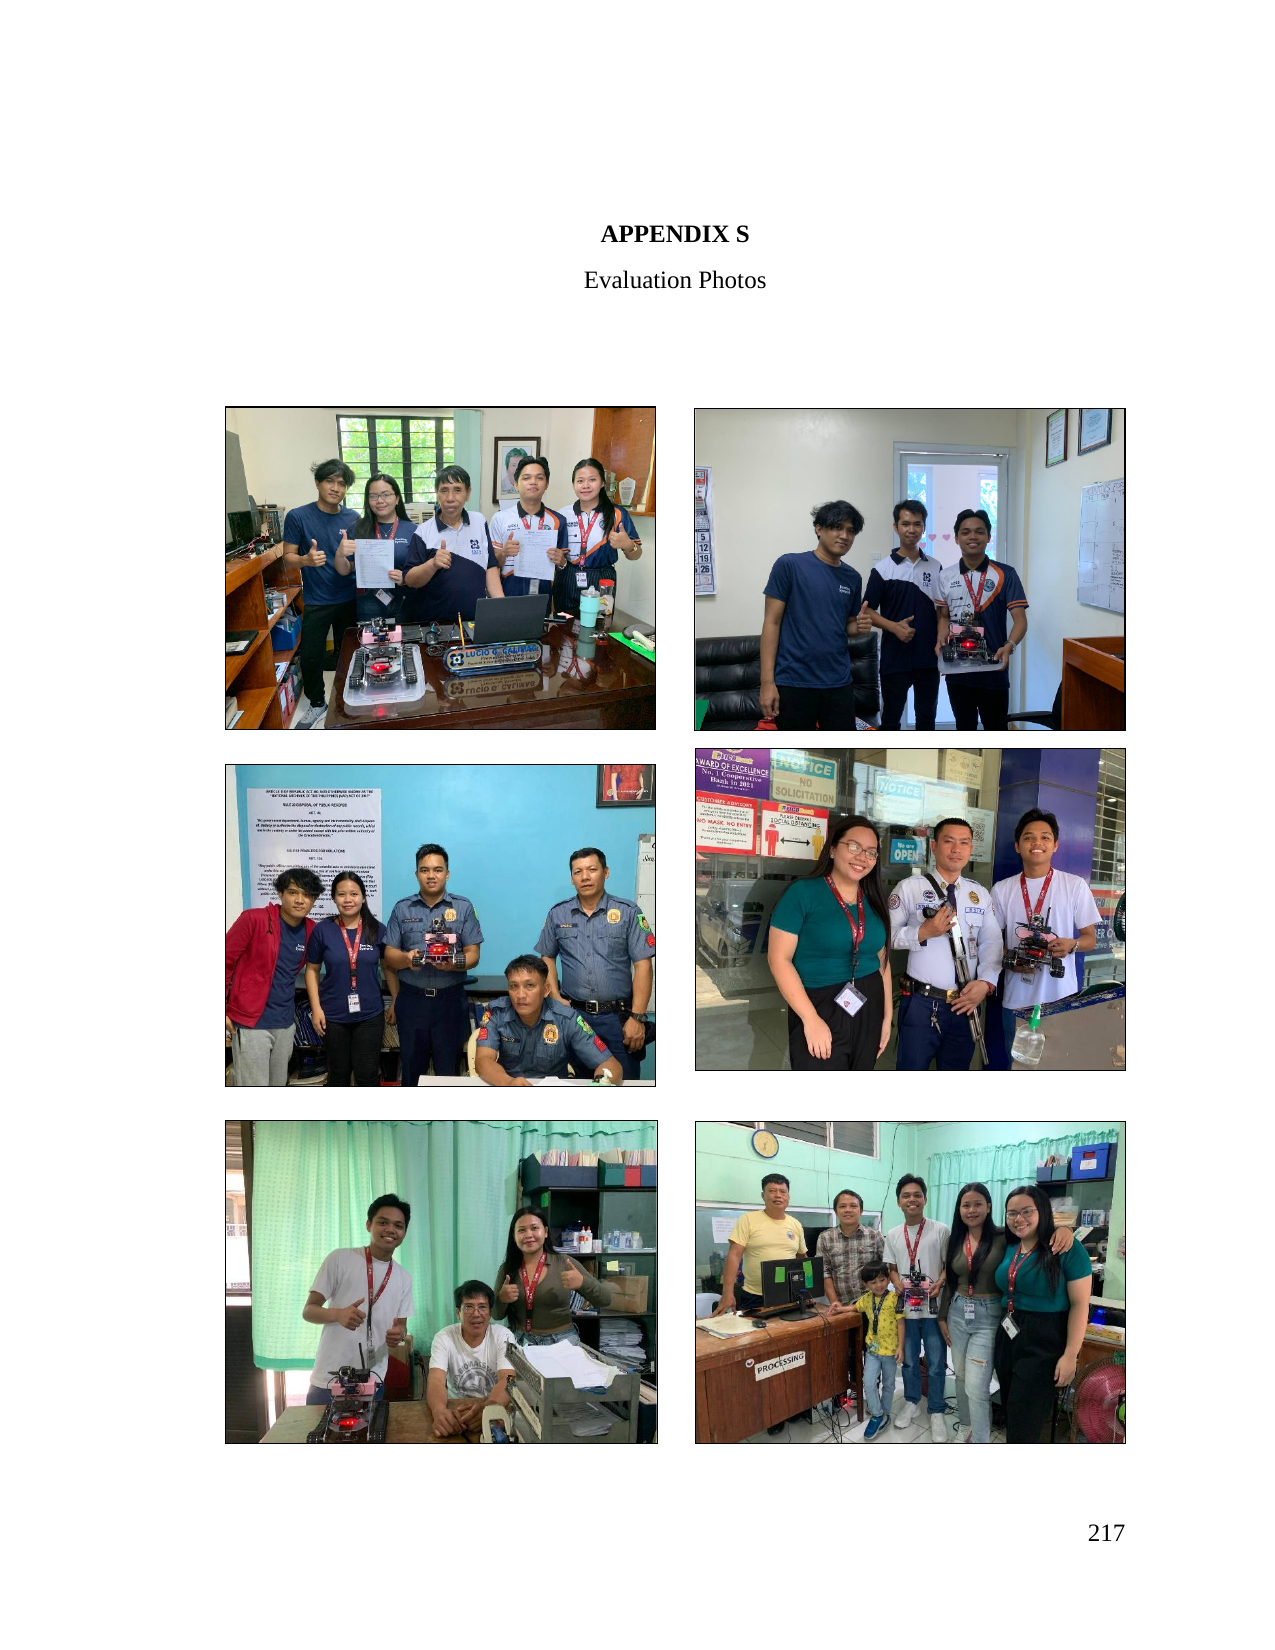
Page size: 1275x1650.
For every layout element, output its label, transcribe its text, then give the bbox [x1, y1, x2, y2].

text APPENDIX S [225, 219, 1125, 248]
picture [226, 765, 655, 1086]
text Evaluation Photos [225, 265, 1125, 293]
picture [695, 409, 1124, 730]
picture [226, 408, 655, 729]
picture [696, 1122, 1125, 1443]
picture [696, 749, 1125, 1070]
picture [226, 1121, 657, 1443]
